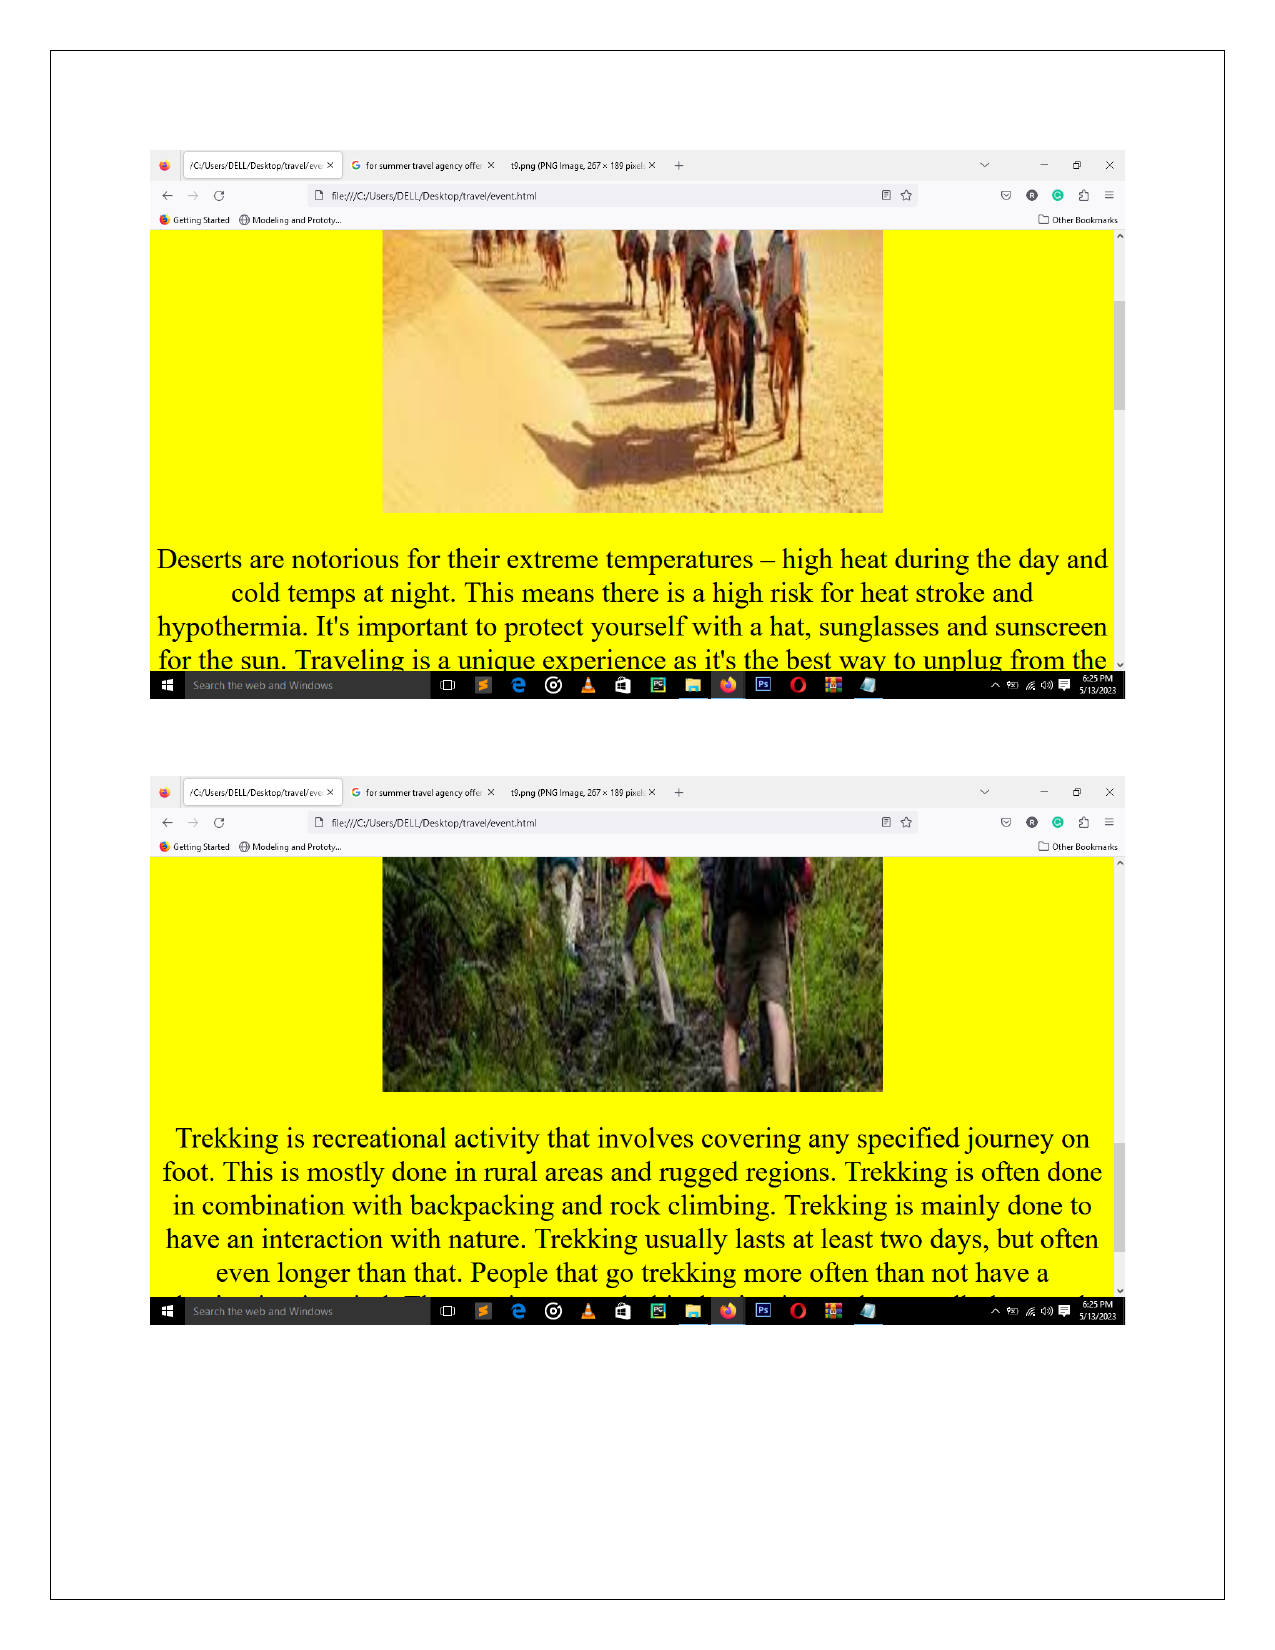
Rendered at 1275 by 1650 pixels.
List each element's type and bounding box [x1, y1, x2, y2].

picture [150, 150, 1125, 699]
picture [150, 776, 1125, 1325]
